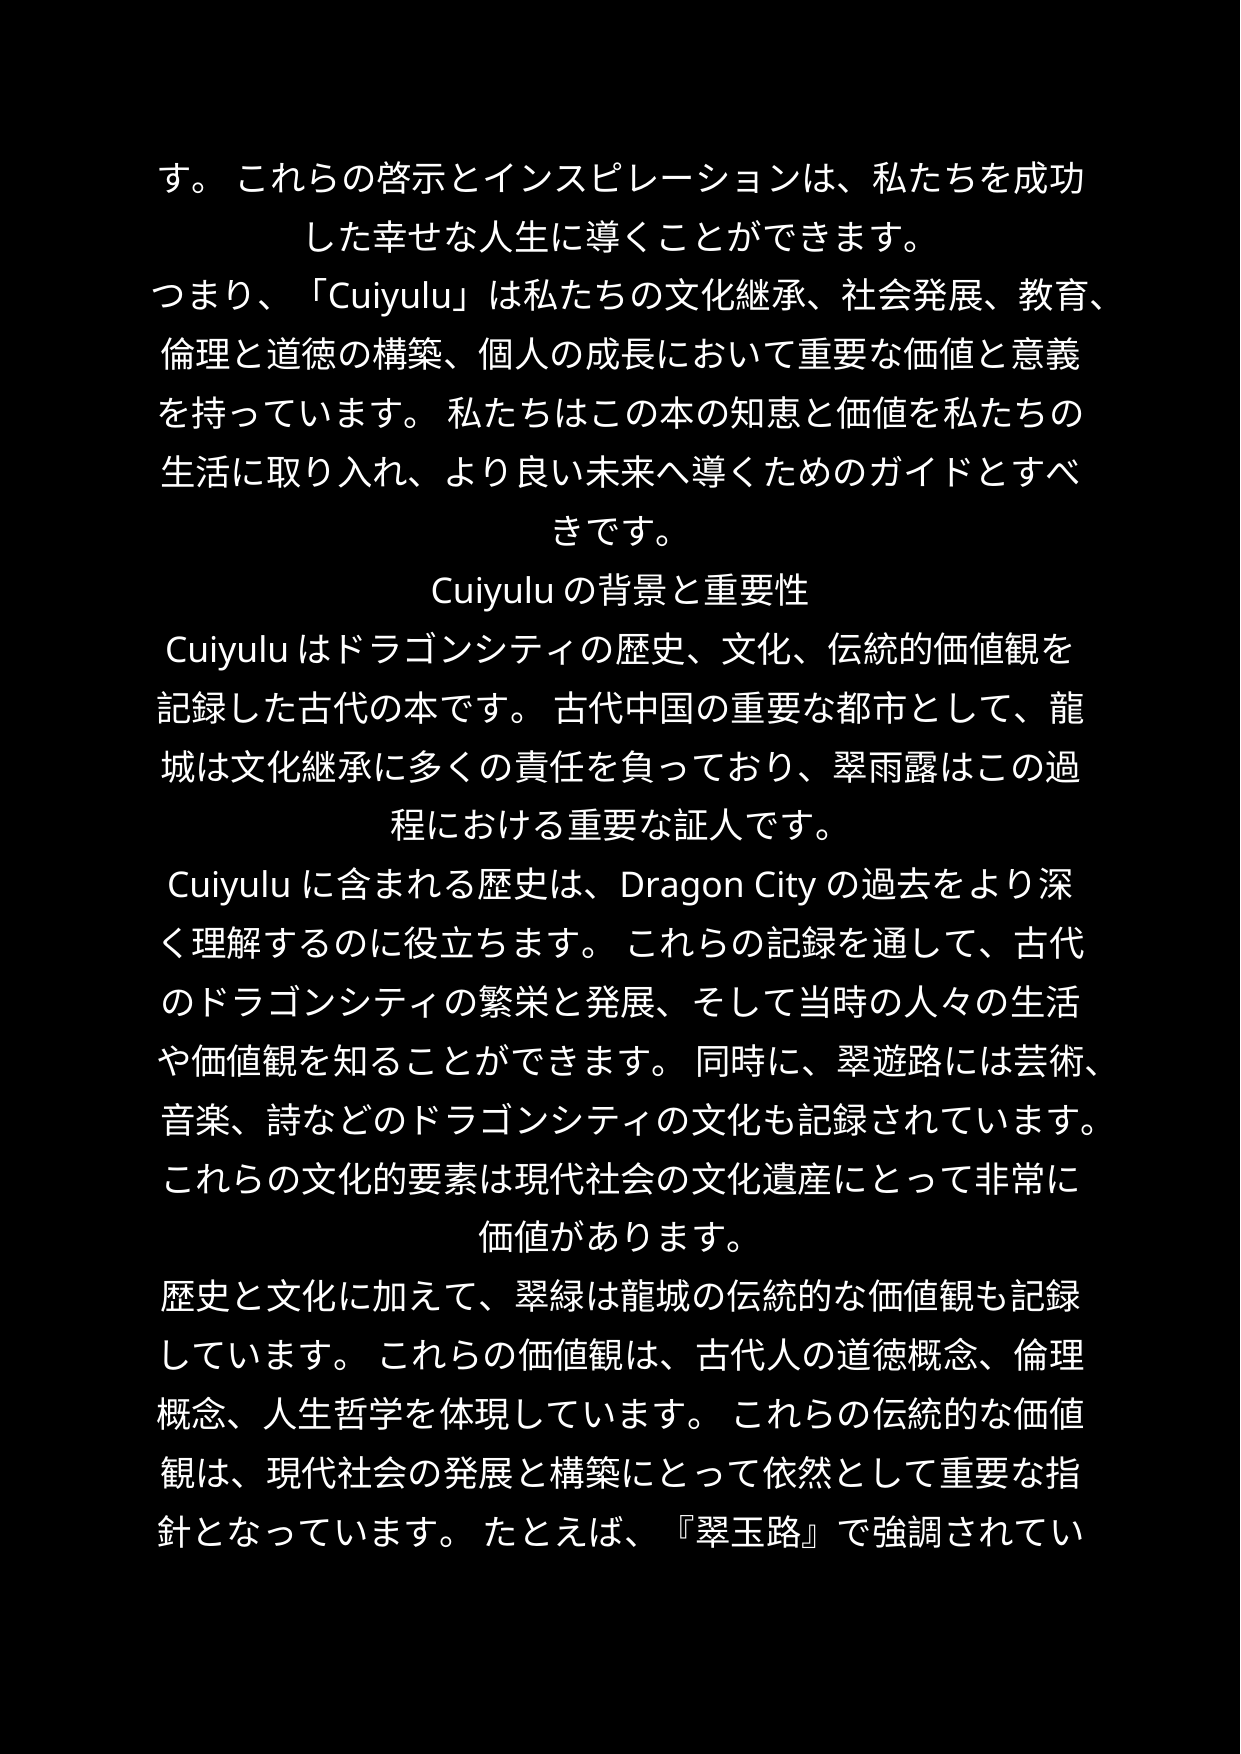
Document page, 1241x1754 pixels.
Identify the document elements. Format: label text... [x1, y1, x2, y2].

text Cuiyulu に含まれる歴史は、Dragon City の過去をより深く理解するのに役立ちます。 これらの記録を通して、古代のドラゴンシティの繁栄と発展、そして当時の人々の生活や価値観を知ることができます。 同時に、翠遊路には芸術、音楽、詩などのドラゴンシティの文化も記録されています。これらの文化的要素は現代社会の文化遺産にとって非常に価値があります。 [150, 857, 1090, 1261]
text Cuiyuluはドラゴンシティの歴史、文化、伝統的価値観を記録した古代の本です。 古代中国の重要な都市として、龍城は文化継承に多くの責任を負っており、翠雨露はこの過程における重要な証人です。 [150, 621, 1090, 849]
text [150, 1269, 1090, 1555]
text Cuiyuluの背景と重要性 [150, 562, 1090, 613]
text つまり、「Cuiyulu」は私たちの文化継承、社会発展、教育、倫理と道徳の構築、個人の成長において重要な価値と意義を持っています。 私たちはこの本の知恵と価値を私たちの生活に取り入れ、より良い未来へ導くためのガイドとすべきです。 [150, 268, 1090, 554]
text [150, 150, 1090, 260]
